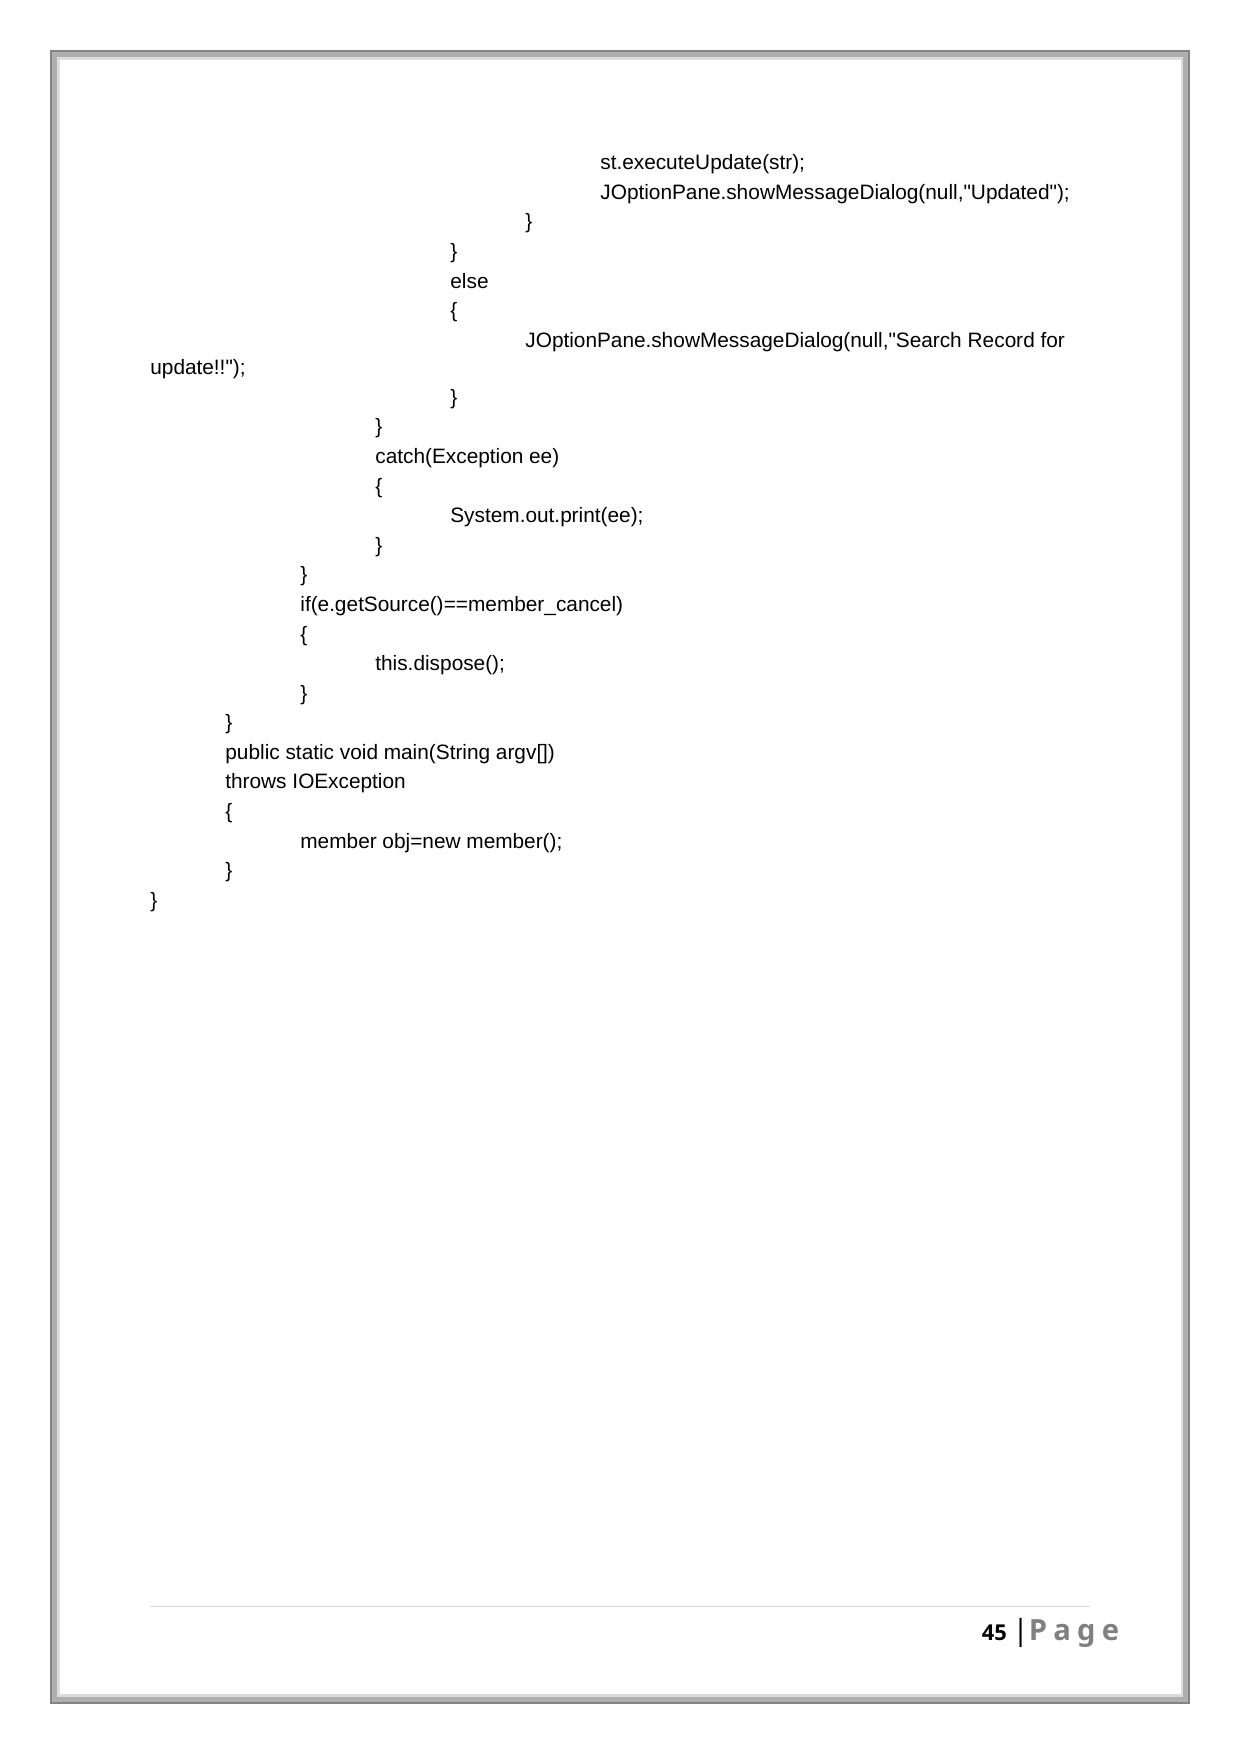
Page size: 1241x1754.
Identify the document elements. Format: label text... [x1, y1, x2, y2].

text JOptionPane.showMessageDialog(null,"Search Record for update!!"); [150, 328, 1090, 379]
text { [150, 298, 1090, 322]
text this.dispose(); [150, 651, 1090, 675]
text } [150, 209, 1090, 233]
text throws IOException [150, 769, 1090, 793]
text } [150, 681, 1090, 704]
text JOptionPane.showMessageDialog(null,"Updated"); [150, 180, 1090, 204]
text { [150, 799, 1090, 823]
text } [150, 414, 1090, 438]
text member obj=new member(); [150, 828, 1090, 852]
text public static void main(String argv[]) [150, 740, 1090, 764]
text if(e.getSource()==member_cancel) [150, 592, 1090, 616]
text st.executeUpdate(str); [150, 150, 1090, 174]
text } [150, 710, 1090, 734]
text else [150, 268, 1090, 292]
text } [150, 385, 1090, 409]
text } [150, 562, 1090, 586]
text System.out.print(ee); [150, 503, 1090, 527]
text } [150, 888, 1090, 912]
text catch(Exception ee) [150, 444, 1090, 468]
text { [150, 473, 1090, 497]
text { [150, 621, 1090, 645]
text } [150, 533, 1090, 557]
text } [150, 858, 1090, 882]
text } [150, 239, 1090, 263]
